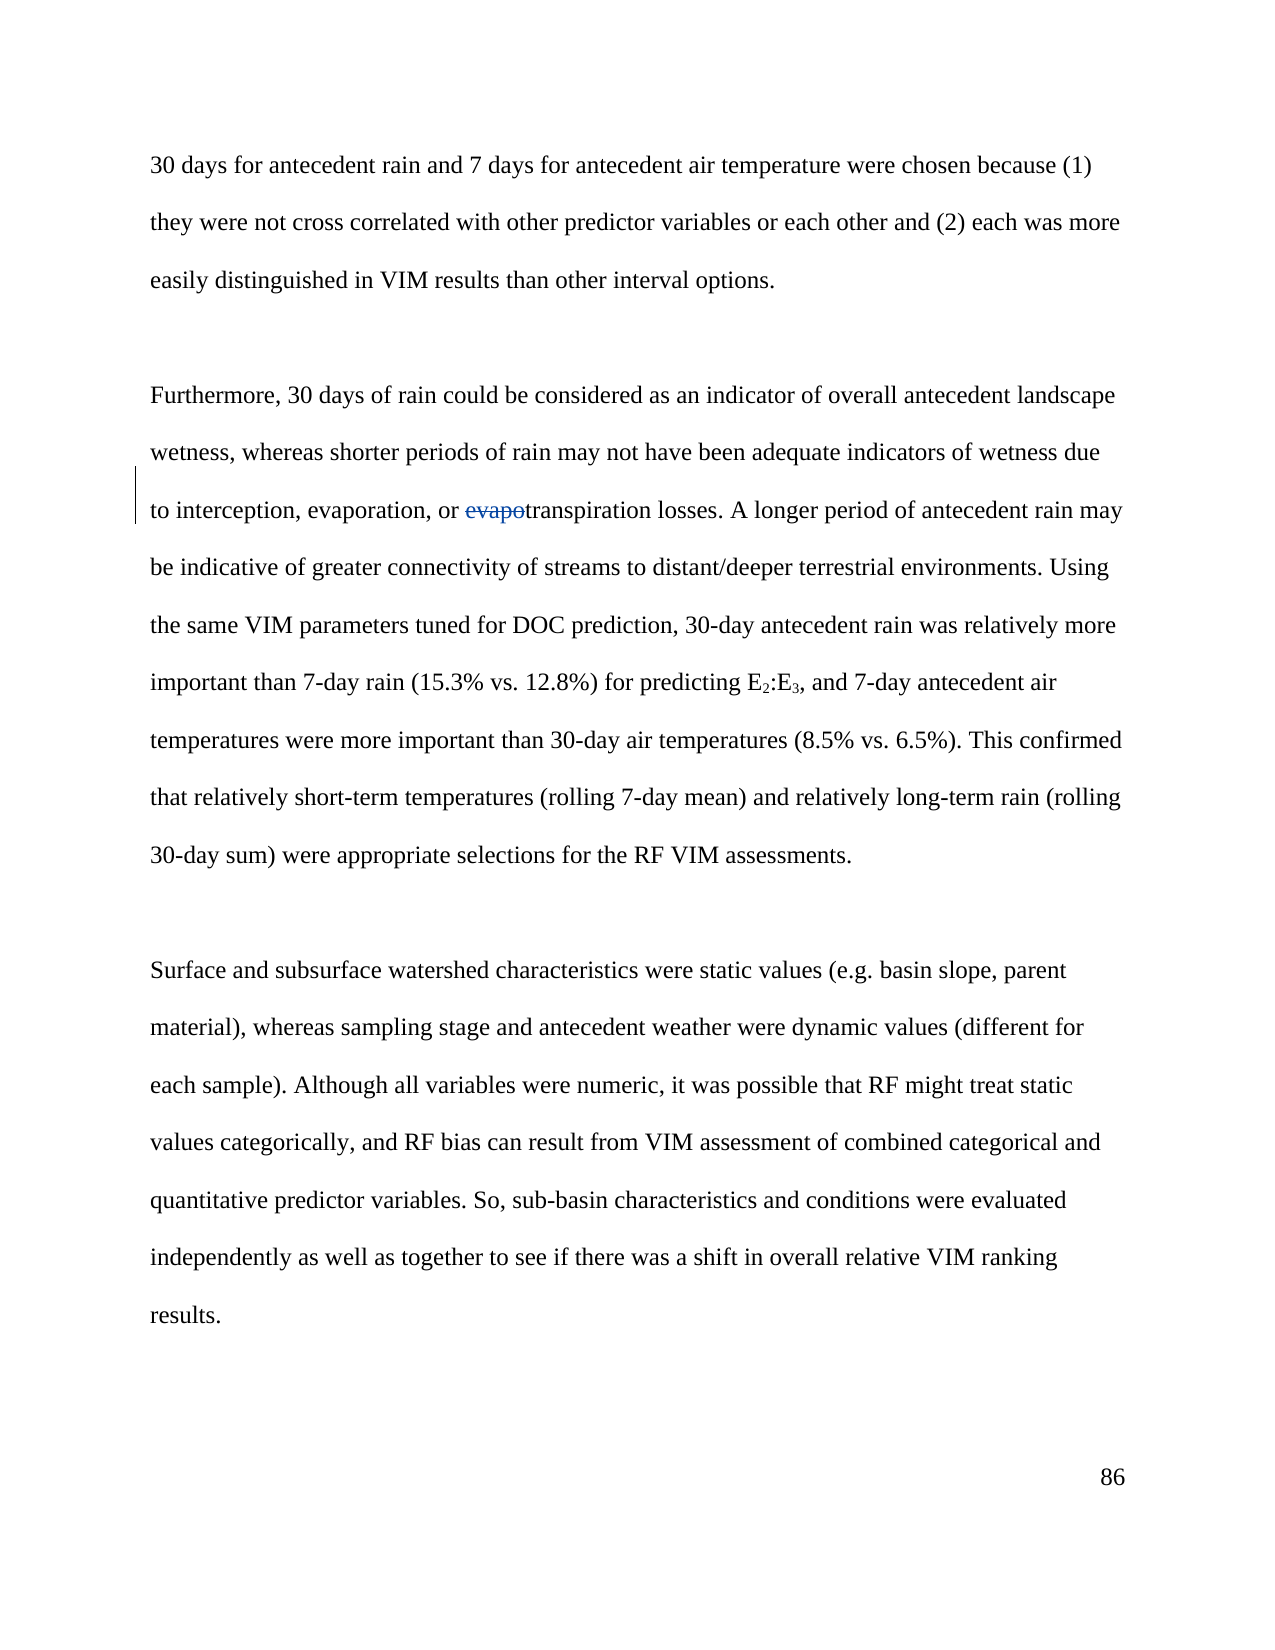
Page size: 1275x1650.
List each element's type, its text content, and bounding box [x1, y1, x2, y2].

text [150, 150, 1125, 294]
text Surface and subsurface watershed characteristics were static values (e.g. basin slope, parent material), whereas sampling stage and antecedent weather were dynamic values (different for each sample). Although all variables were numeric, it was possible that RF might treat static values categorically, and RF bias can result from VIM assessment of combined categorical and quantitative predictor variables. So, sub-basin characteristics and conditions were evaluated independently as well as together to see if there was a shift in overall relative VIM ranking results. [150, 955, 1125, 1329]
text Furthermore, 30 days of rain could be considered as an indicator of overall antecedent landscape wetness, whereas shorter periods of rain may not have been adequate indicators of wetness due to interception, evaporation, or transpiration losses. A longer period of antecedent rain may be indicative of greater connectivity of streams to distant/deeper terrestrial environments. Using the same VIM parameters tuned for DOC prediction, 30-day antecedent rain was relatively more important than 7-day rain (15.3% vs. 12.8%) for predicting E2:E3, and 7-day antecedent air temperatures were more important than 30-day air temperatures (8.5% vs. 6.5%). This confirmed that relatively short-term temperatures (rolling 7-day mean) and relatively long-term rain (rolling 30-day sum) were appropriate selections for the RF VIM assessments. [150, 380, 1125, 869]
